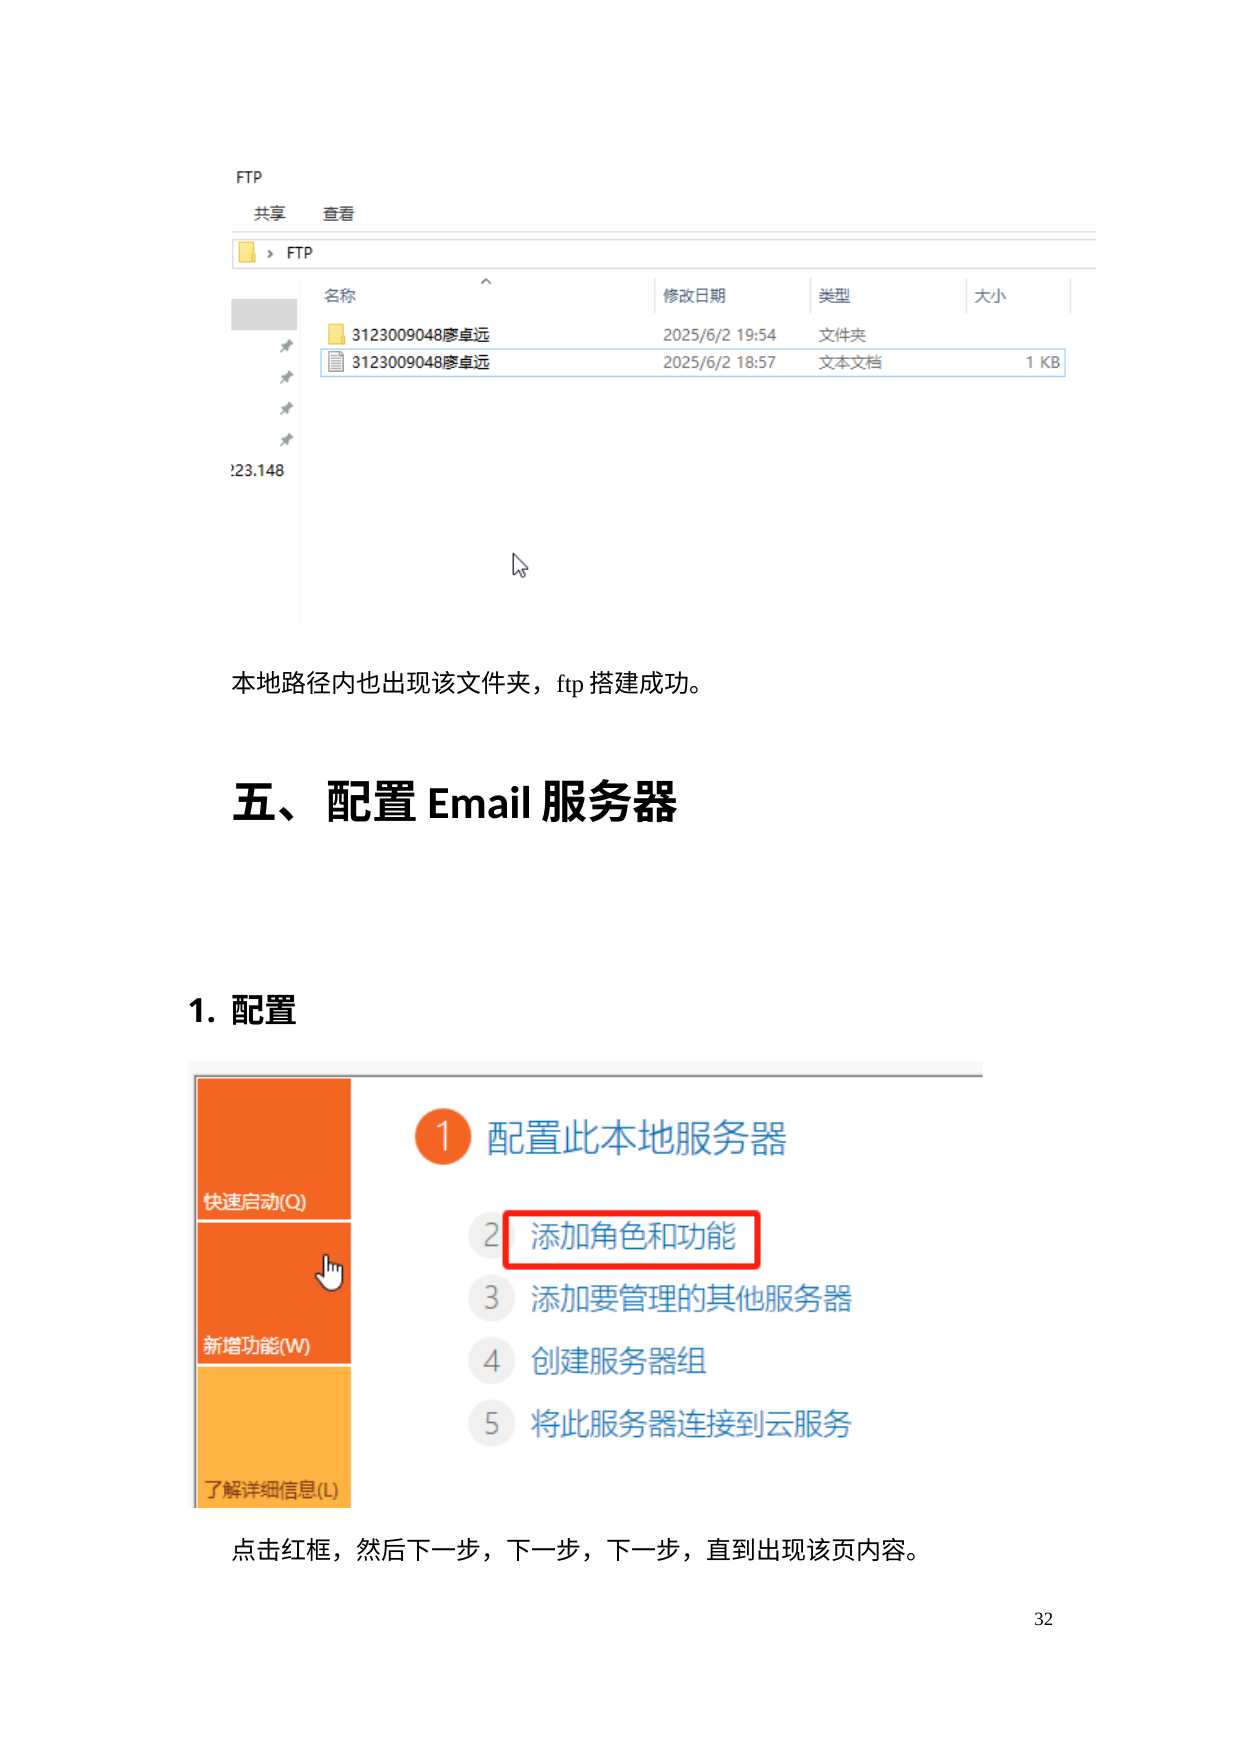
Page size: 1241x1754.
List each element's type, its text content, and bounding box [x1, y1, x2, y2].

text 点击红框，然后下一步，下一步，下一步，直到出现该页内容。 [187, 1516, 1053, 1581]
text 本地路径内也出现该文件夹，ftp搭建成功。 [231, 649, 1053, 714]
picture [231, 162, 1097, 626]
subtitle 配置Email服务器 [231, 750, 1053, 847]
picture [187, 1061, 983, 1508]
subtitle 配置 [187, 975, 1053, 1040]
